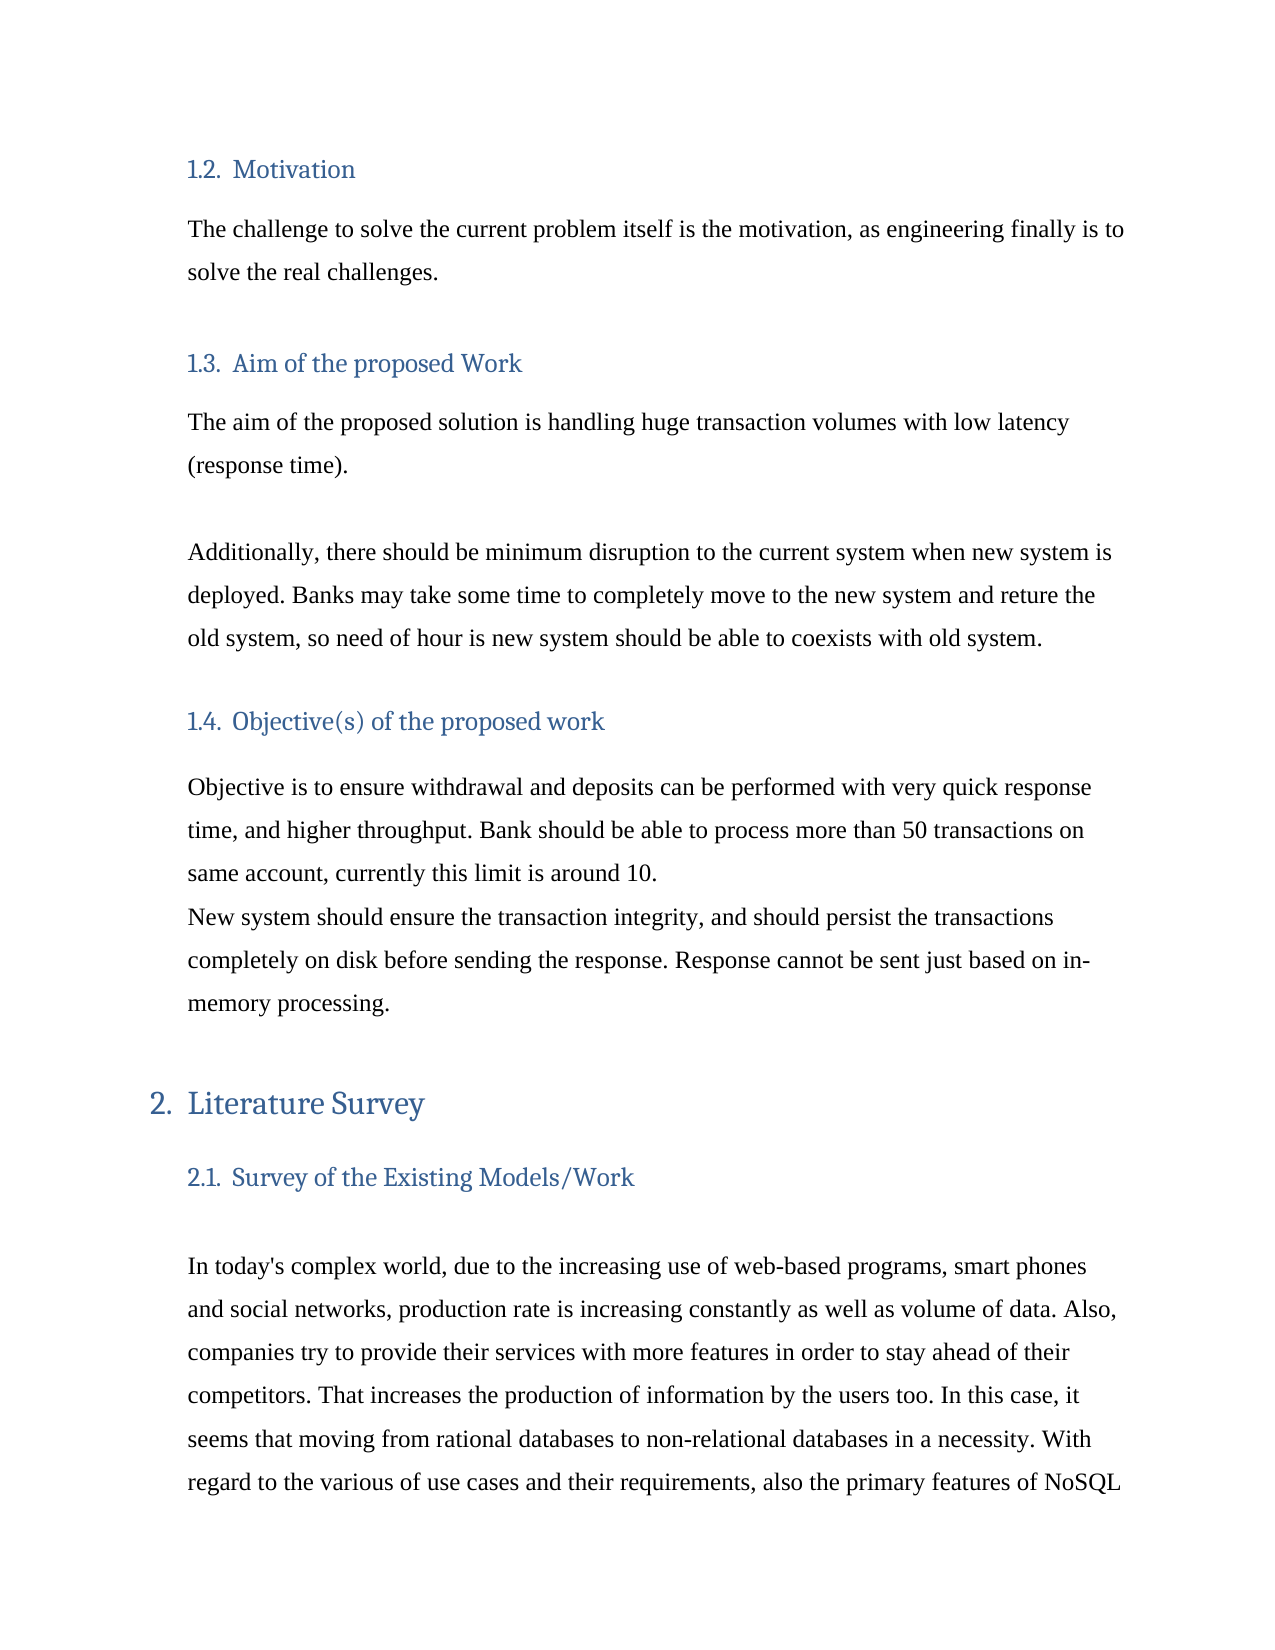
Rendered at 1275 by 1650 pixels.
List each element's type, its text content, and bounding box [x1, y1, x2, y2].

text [187, 1251, 1125, 1496]
subtitle Survey of the Existing Models/Work [187, 1162, 1125, 1194]
subtitle Objective(s) of the proposed work [187, 706, 1125, 737]
subtitle Motivation [187, 154, 1125, 185]
text The challenge to solve the current problem itself is the motivation, as engineering finally is to solve the real challenges. [187, 224, 1125, 286]
subtitle Literature Survey [150, 1085, 1125, 1123]
text The aim of the proposed solution is handling huge transaction volumes with low latency (response time). [187, 407, 1125, 479]
text New system should ensure the transaction integrity, and should persist the transactions completely on disk before sending the response. Response cannot be sent just based on in-memory processing. [187, 902, 1125, 1017]
text Additionally, there should be minimum disruption to the current system when new system is deployed. Banks may take some time to completely move to the new system and reture the old system, so need of hour is new system should be able to coexists with old system. [187, 537, 1125, 652]
text Objective is to ensure withdrawal and deposits can be performed with very quick response time, and higher throughput. Bank should be able to process more than 50 transactions on same account, currently this limit is around 10. [187, 772, 1125, 887]
subtitle Aim of the proposed Work [187, 348, 1125, 379]
